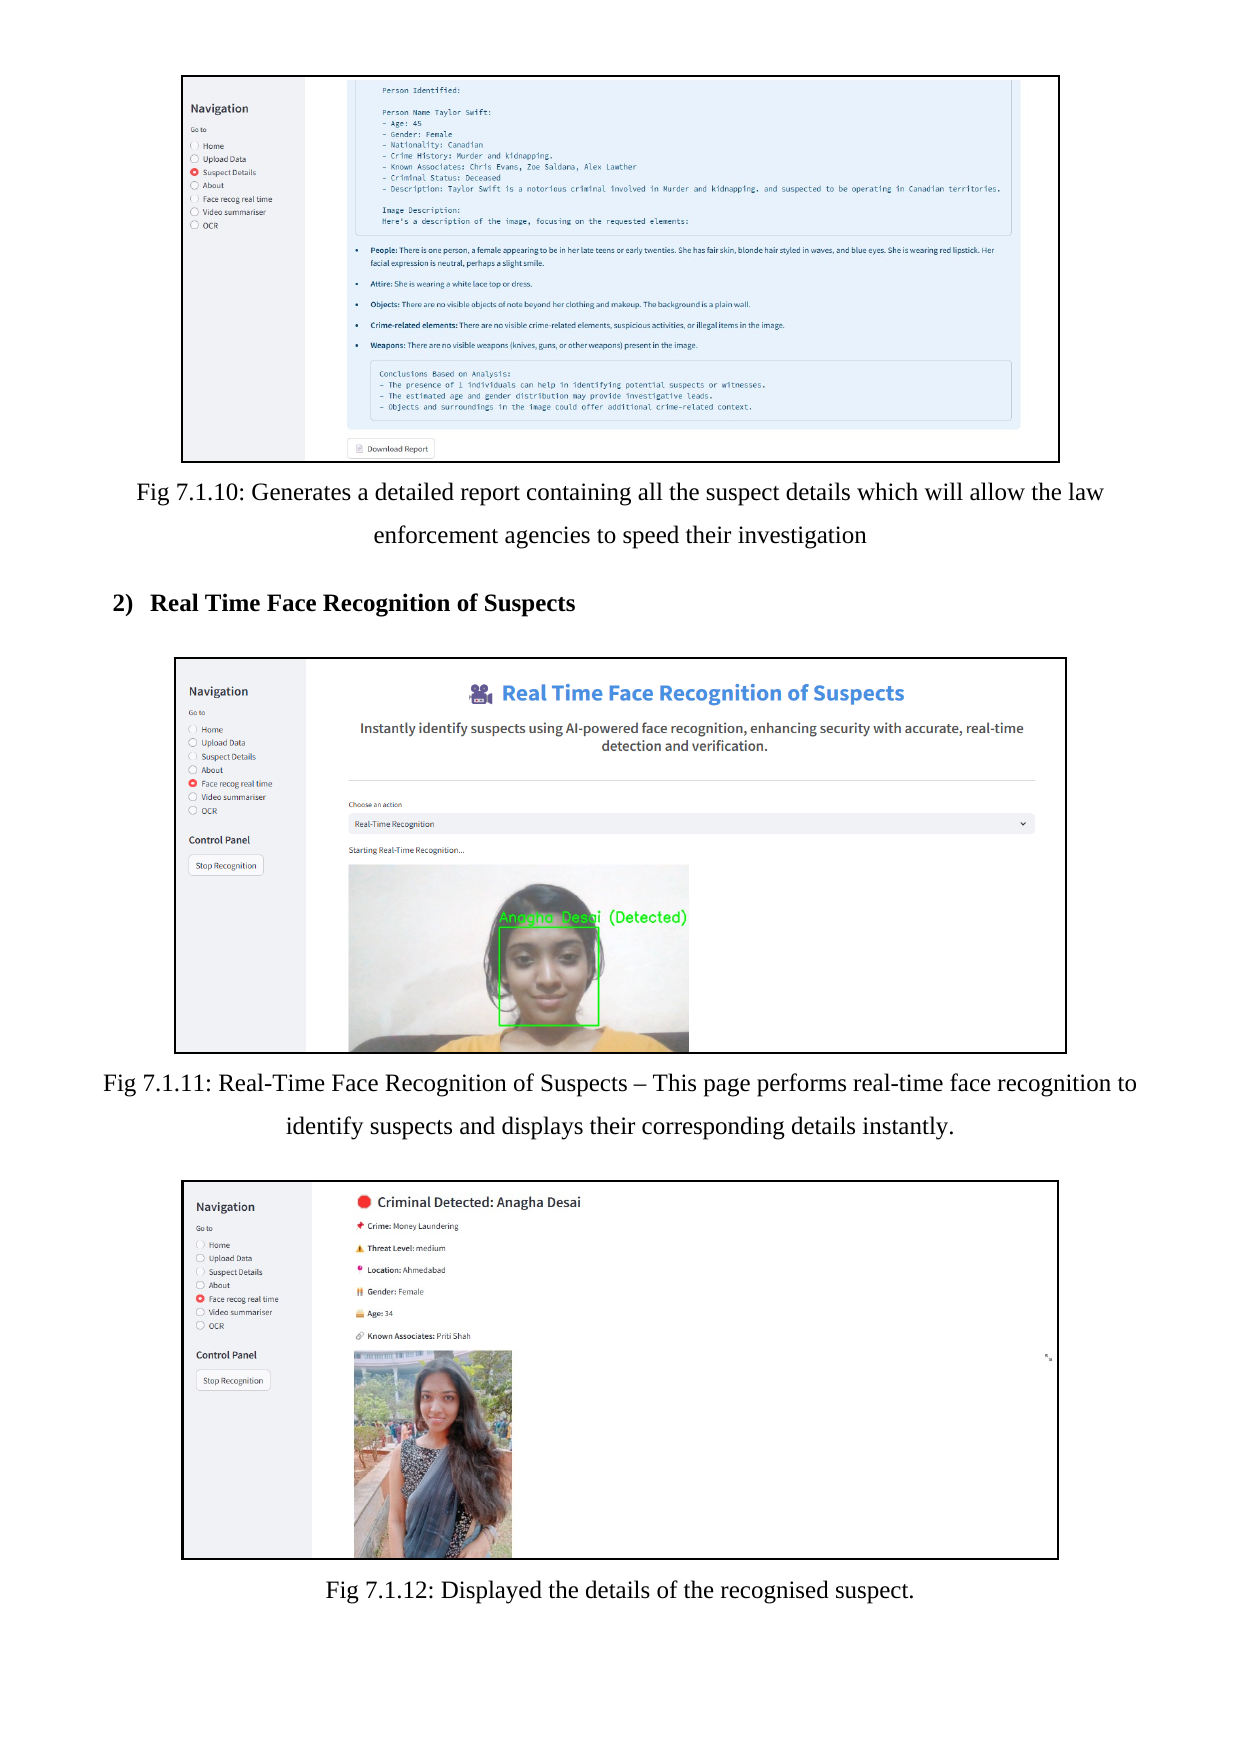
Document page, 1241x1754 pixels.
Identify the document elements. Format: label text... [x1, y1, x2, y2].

picture [176, 659, 1065, 1052]
picture [184, 1182, 1057, 1558]
list Real Time Face Recognition of Suspects [112, 588, 1165, 617]
picture [183, 77, 1058, 461]
